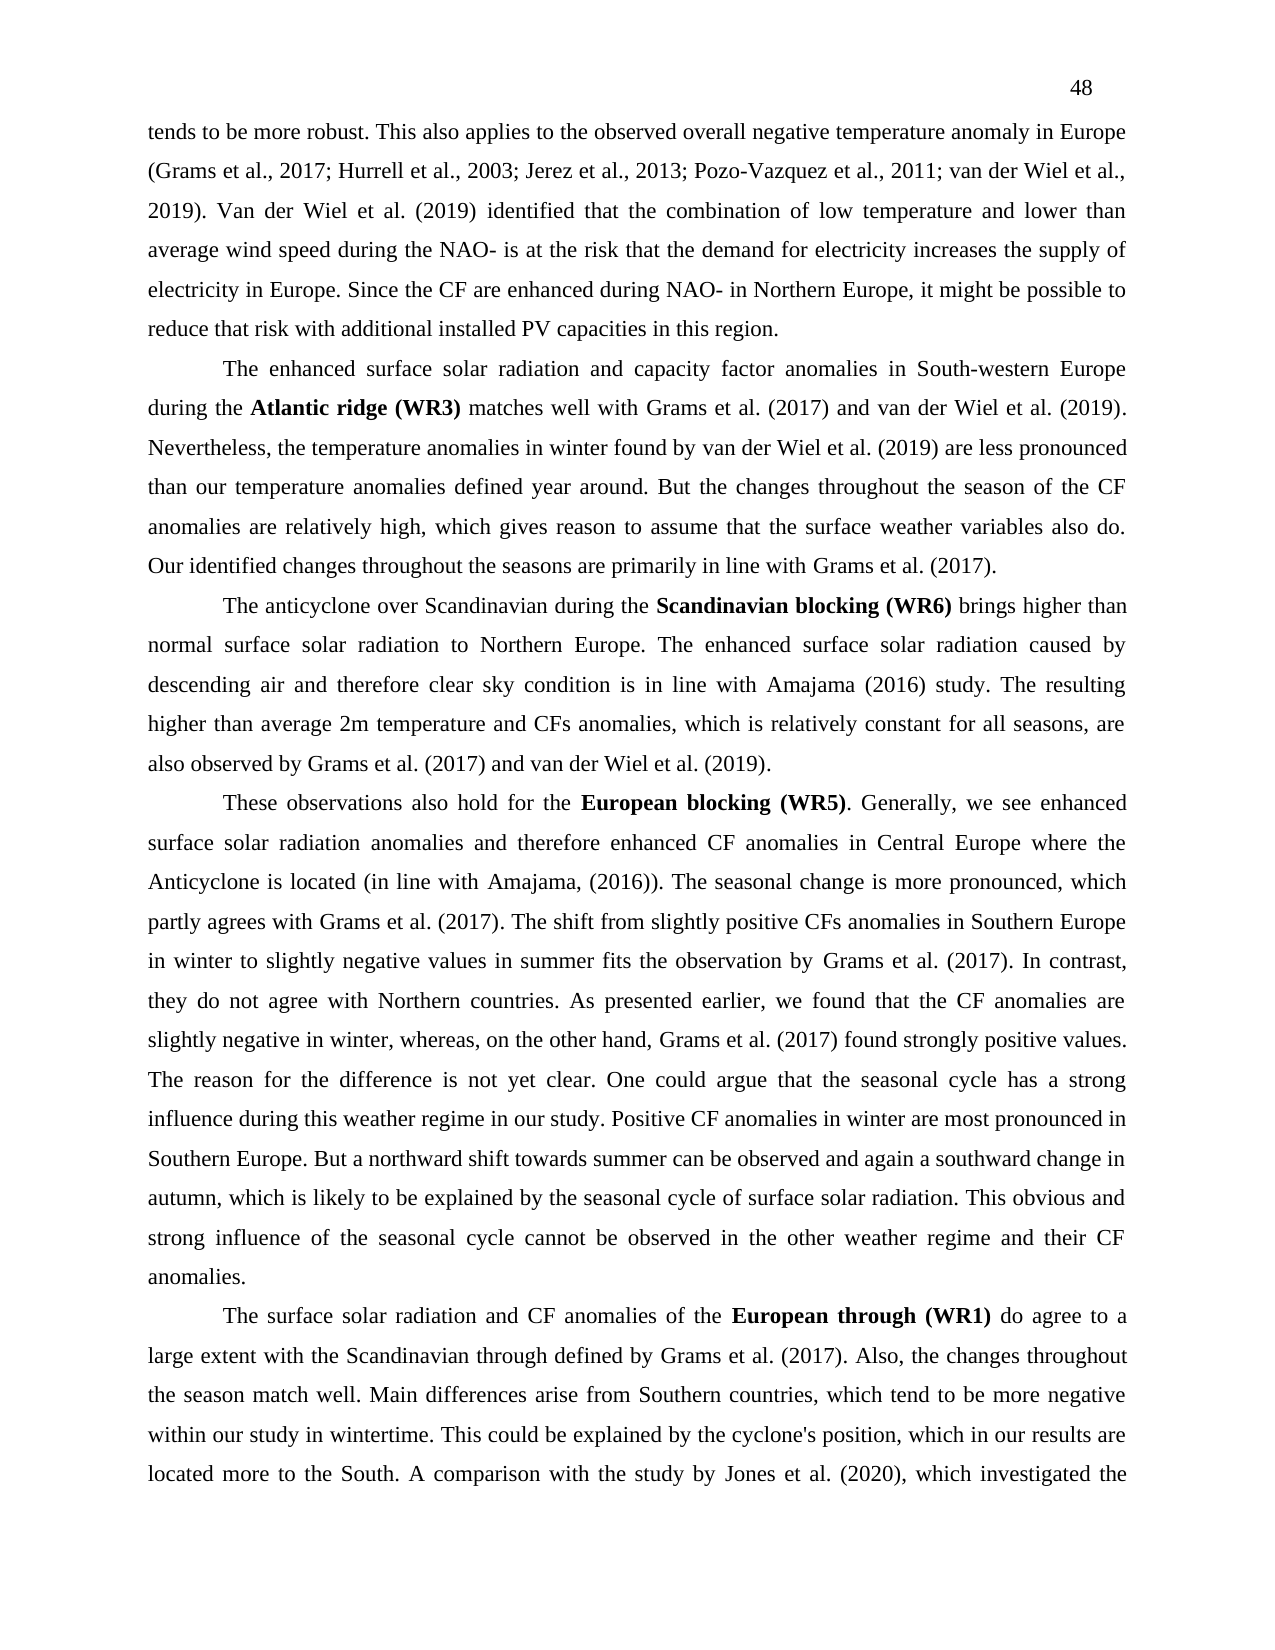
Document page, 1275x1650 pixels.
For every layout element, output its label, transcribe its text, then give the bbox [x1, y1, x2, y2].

text The enhanced surface solar radiation and capacity factor anomalies in South-western Europe during the Atlantic ridge (WR3) matches well with Grams et al. (2017) and van der Wiel et al. (2019). Nevertheless, the temperature anomalies in winter found by van der Wiel et al. (2019) are less pronounced than our temperature anomalies defined year around. But the changes throughout the season of the CF anomalies are relatively high, which gives reason to assume that the surface weather variables also do. Our identified changes throughout the seasons are primarily in line with Grams et al. (2017). [148, 355, 1127, 579]
text The anticyclone over Scandinavian during the Scandinavian blocking (WR6) brings higher than normal surface solar radiation to Northern Europe. The enhanced surface solar radiation caused by descending air and therefore clear sky condition is in line with Amajama (2016) study. The resulting higher than average 2m temperature and CFs anomalies, which is relatively constant for all seasons, are also observed by Grams et al. (2017) and van der Wiel et al. (2019). [148, 592, 1127, 776]
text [148, 118, 1127, 342]
text These observations also hold for the European blocking (WR5). Generally, we see enhanced surface solar radiation anomalies and therefore enhanced CF anomalies in Central Europe where the Anticyclone is located (in line with Amajama, (2016)). The seasonal change is more pronounced, which partly agrees with Grams et al. (2017). The shift from slightly positive CFs anomalies in Southern Europe in winter to slightly negative values in summer fits the observation by Grams et al. (2017). In contrast, they do not agree with Northern countries. As presented earlier, we found that the CF anomalies are slightly negative in winter, whereas, on the other hand, Grams et al. (2017) found strongly positive values. The reason for the difference is not yet clear. One could argue that the seasonal cycle has a strong influence during this weather regime in our study. Positive CF anomalies in winter are most pronounced in Southern Europe. But a northward shift towards summer can be observed and again a southward change in autumn, which is likely to be explained by the seasonal cycle of surface solar radiation. This obvious and strong influence of the seasonal cycle cannot be observed in the other weather regime and their CF anomalies. [148, 789, 1127, 1289]
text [148, 1302, 1127, 1487]
